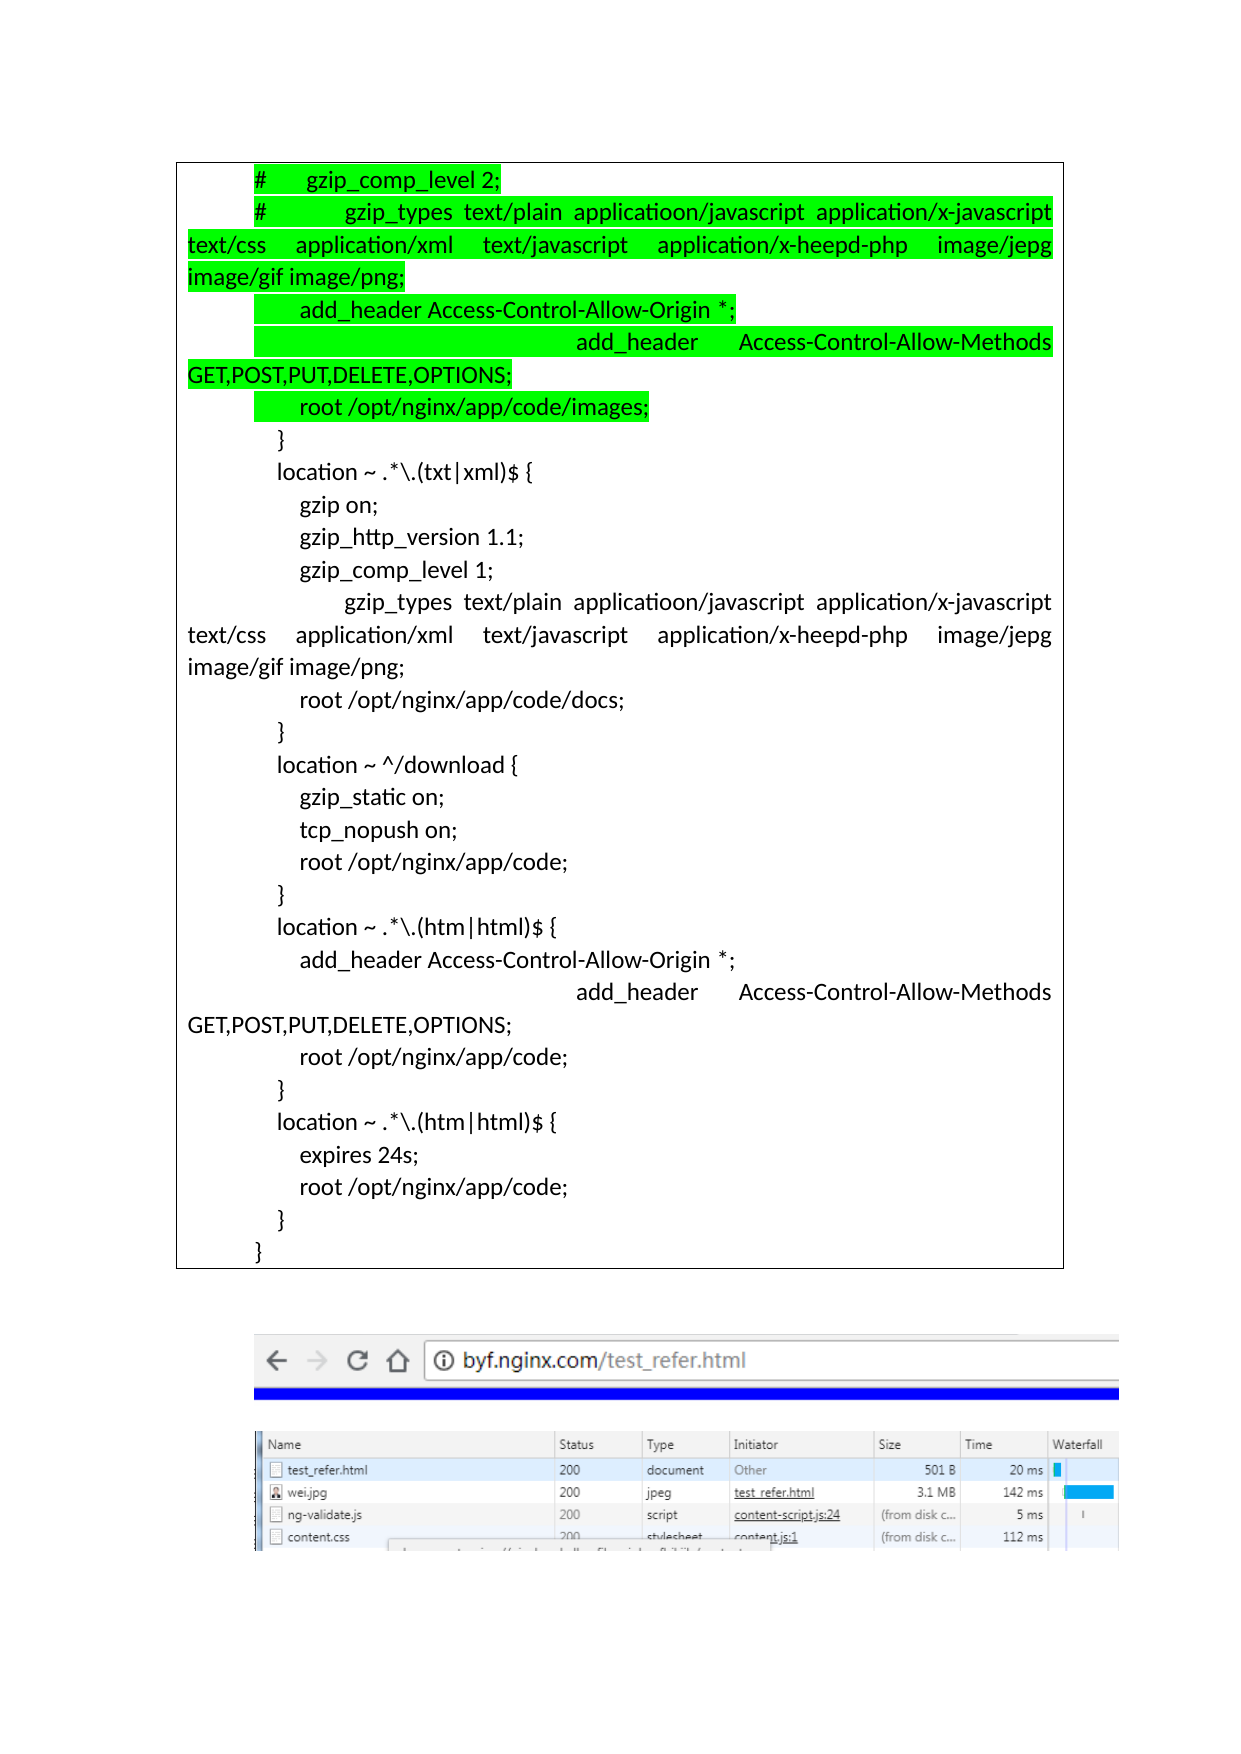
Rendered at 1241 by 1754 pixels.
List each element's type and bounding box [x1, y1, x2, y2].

picture [254, 1334, 1119, 1406]
picture [254, 1431, 1119, 1551]
table_header [177, 163, 1063, 1268]
